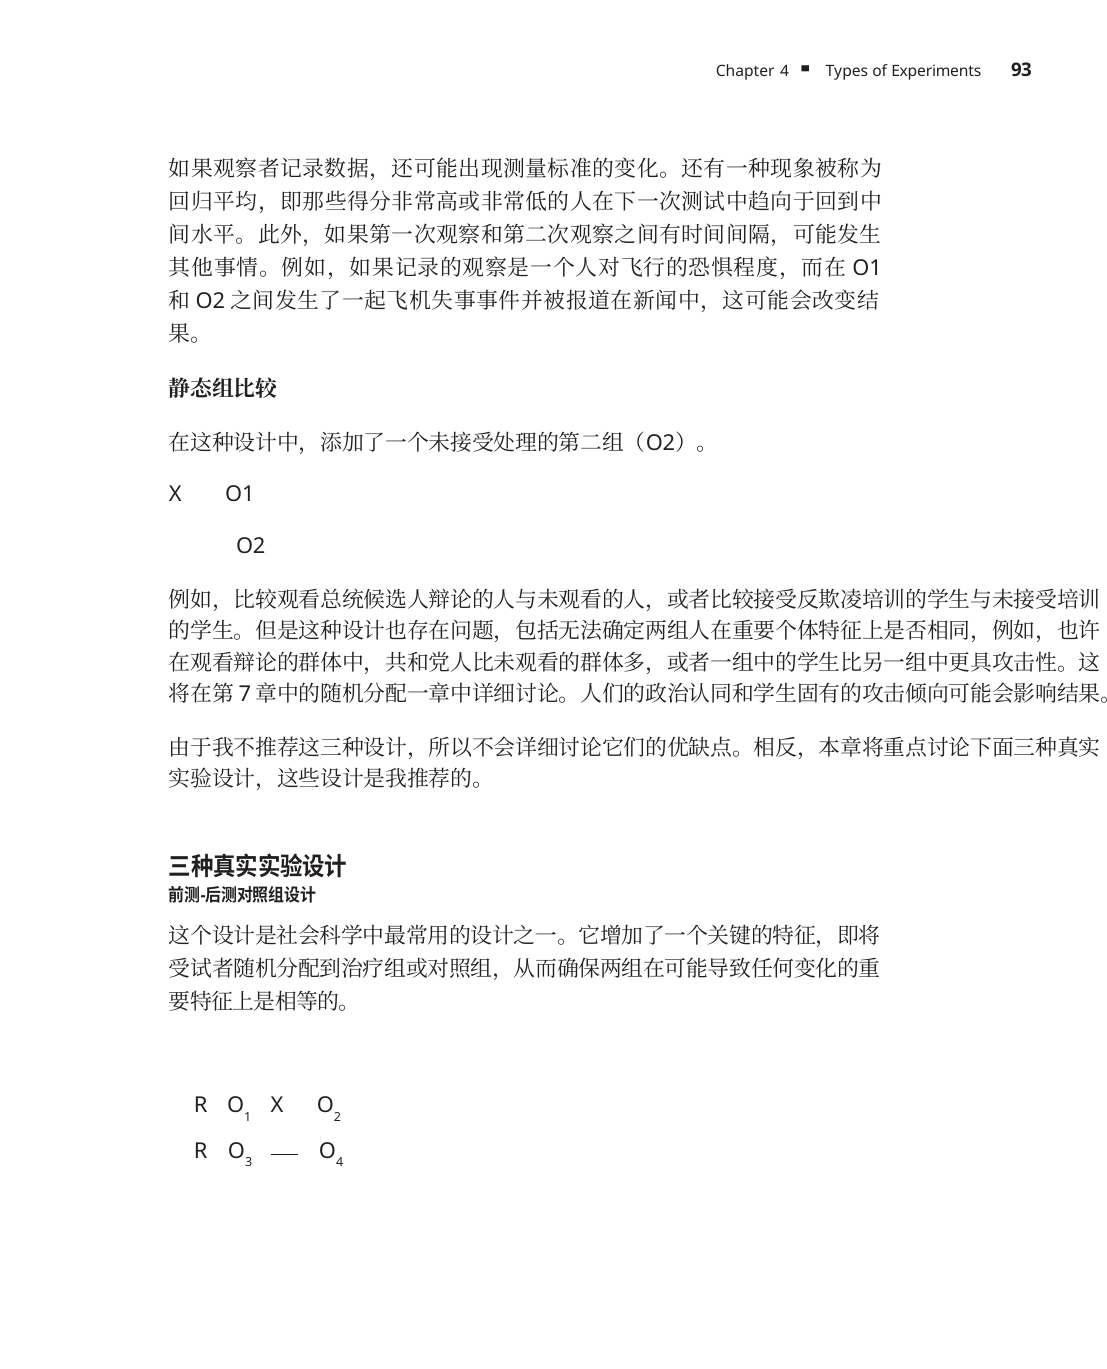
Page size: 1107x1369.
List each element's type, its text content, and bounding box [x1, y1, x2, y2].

subtitle 前测-后测对照组设计 [169, 883, 1106, 907]
subtitle 三种真实实验设计 [169, 849, 1106, 883]
text R O1 X O2 [194, 1089, 1106, 1125]
text 由于我不推荐这三种设计，所以不会详细讨论它们的优缺点。相反，本章将重点讨论下面三种真实实验设计，这些设计是我推荐的。 [169, 730, 1106, 793]
text 例如，比较观看总统候选人辩论的人与未观看的人，或者比较接受反欺凌培训的学生与未接受培训的学生。但是这种设计也存在问题，包括无法确定两组人在重要个体特征上是否相同，例如，也许在观看辩论的群体中，共和党人比未观看的群体多，或者一组中的学生比另一组中更具攻击性。这将在第7章中的随机分配一章中详细讨论。人们的政治认同和学生固有的攻击倾向可能会影响结果。 [169, 582, 1106, 708]
text R O3 O4 [194, 1135, 1106, 1170]
text X O1 [169, 478, 1106, 508]
text 在这种设计中，添加了一个未接受处理的第二组（O2）。 [169, 425, 1106, 456]
text 这个设计是社会科学中最常用的设计之一。它增加了一个关键的特征，即将受试者随机分配到治疗组或对照组，从而确保两组在可能导致任何变化的重要特征上是相等的。 [169, 918, 882, 1016]
text 如果观察者记录数据，还可能出现测量标准的变化。还有一种现象被称为回归平均，即那些得分非常高或非常低的人在下一次测试中趋向于回到中间水平。此外，如果第一次观察和第二次观察之间有时间间隔，可能发生其他事情。例如，如果记录的观察是一个人对飞行的恐惧程度，而在O1和O2之间发生了一起飞机失事事件并被报道在新闻中，这可能会改变结果。 [169, 151, 882, 348]
text O2 [169, 530, 1106, 560]
text 静态组比较 [169, 371, 1106, 403]
